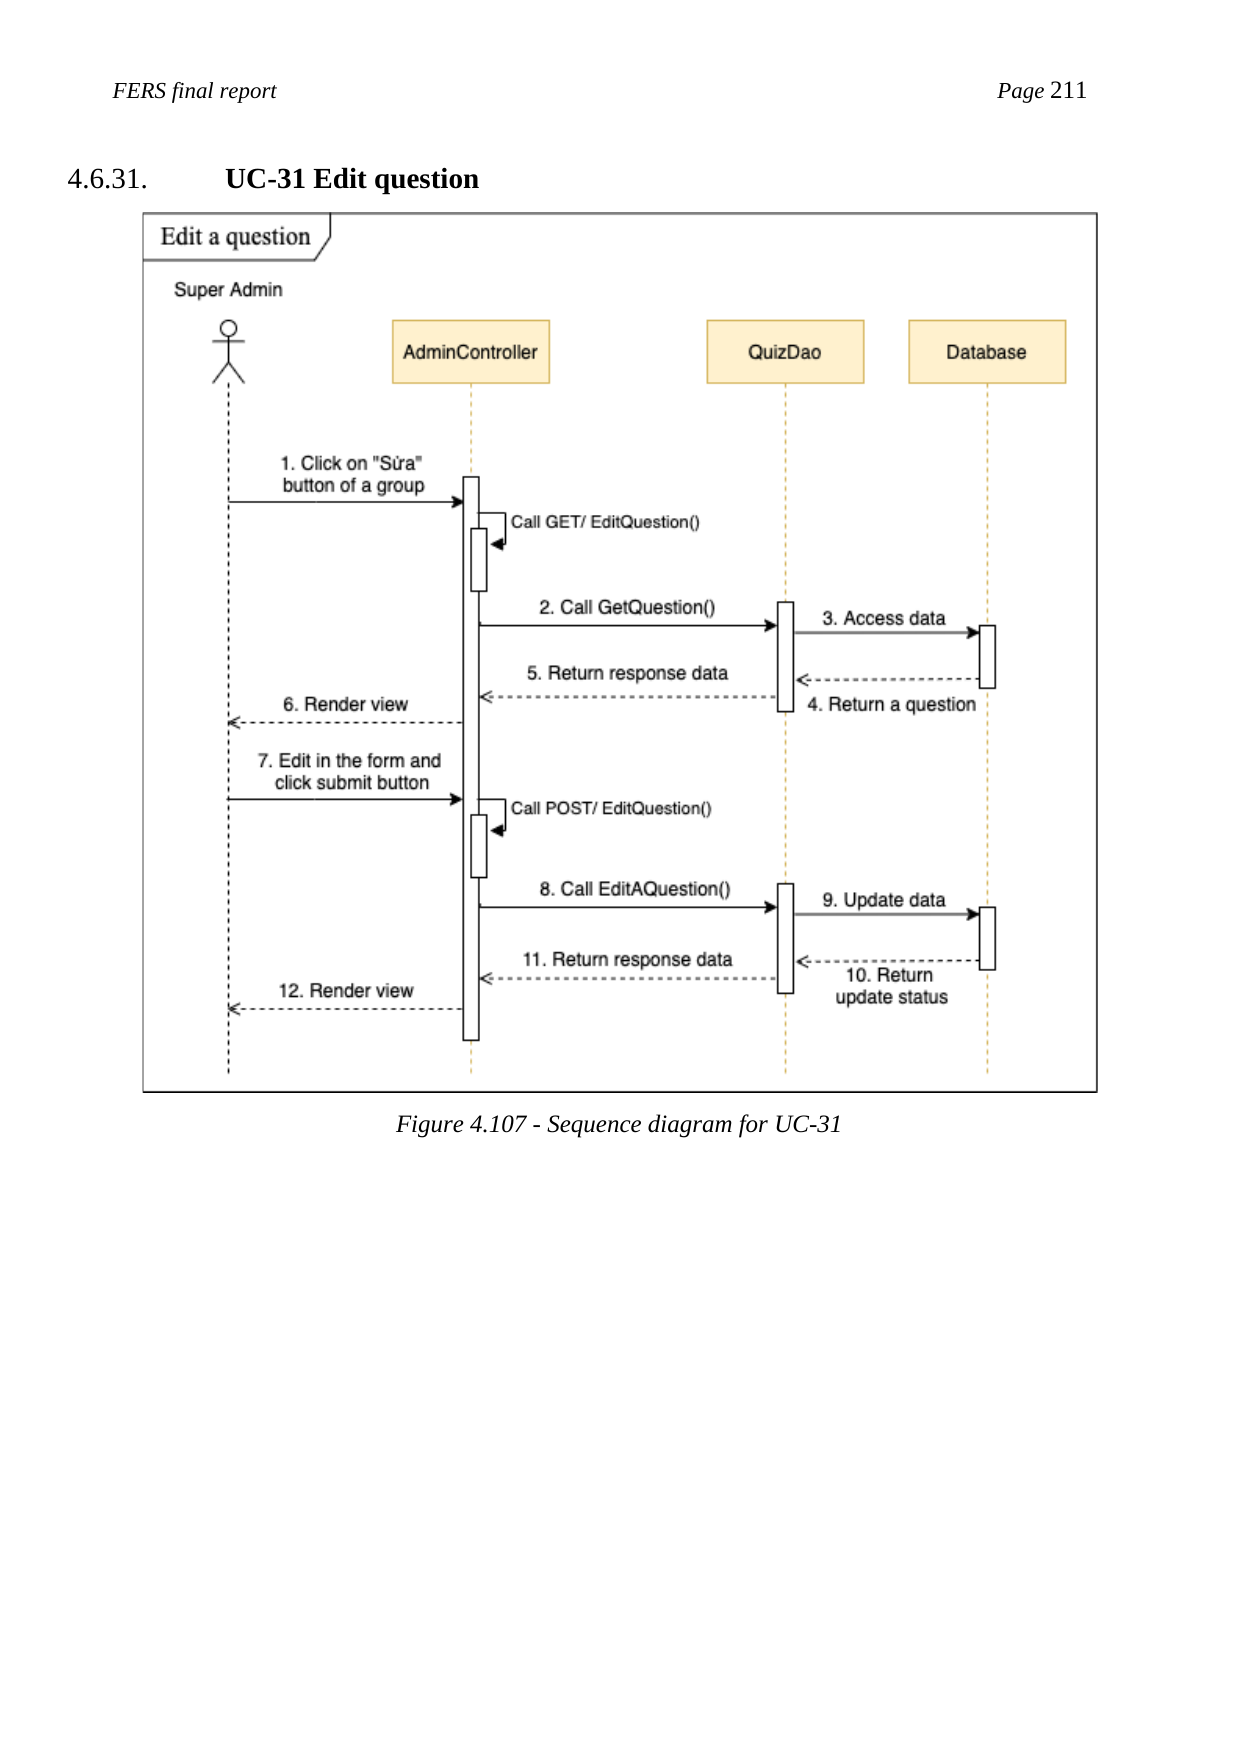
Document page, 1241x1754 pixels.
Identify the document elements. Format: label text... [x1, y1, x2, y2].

subtitle UC-31 Edit question [67, 161, 1128, 195]
text Figure 4.107 - Sequence diagram for UC-31 [112, 1109, 1128, 1138]
picture [142, 212, 1098, 1093]
